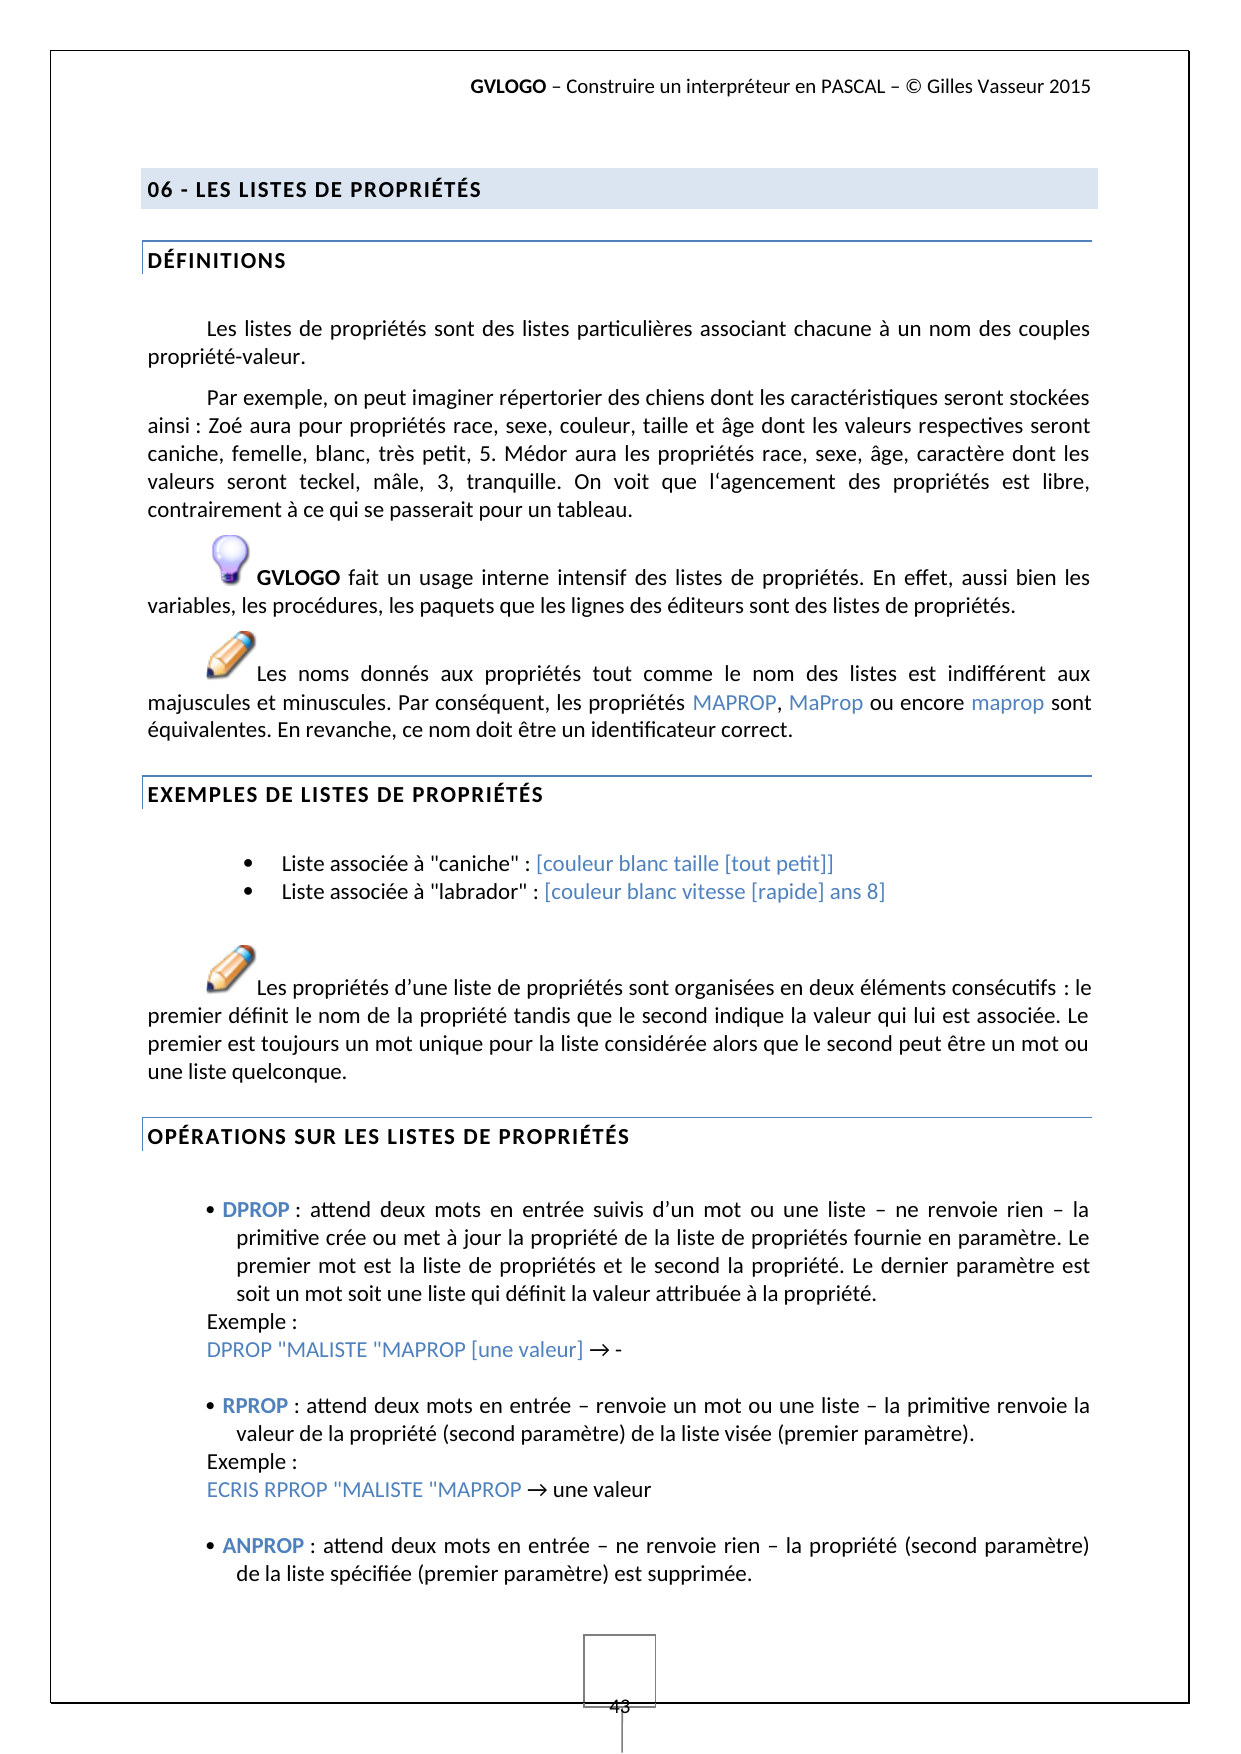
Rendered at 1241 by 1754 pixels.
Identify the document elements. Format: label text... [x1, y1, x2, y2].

text ECRIS RPROP "MALISTE "MAPROP → une valeur [147, 1475, 1092, 1503]
subtitle 06 - Les listes de propriétés [148, 175, 1092, 203]
text DPROP "MALISTE "MAPROP [une valeur] → - [147, 1335, 1092, 1363]
text Les listes de propriétés sont des listes particulières associant chacune à un nom des couples propriété-valeur. [147, 314, 1092, 371]
subtitle Exemples de listes de propriétés [143, 777, 1092, 809]
text Les noms donnés aux propriétés tout comme le nom des listes est indifférent aux majuscules et minuscules. Par conséquent, les propriétés MAPROP, MaProp ou encore maprop sont équivalentes. En revanche, ce nom doit être un identificateur correct. [147, 632, 1092, 744]
list Liste associée à "labrador" : [couleur blanc vitesse [rapide] ans 8] [244, 877, 1092, 905]
text Par exemple, on peut imaginer répertorier des chiens dont les caractéristiques seront stockées ainsi : Zoé aura pour propriétés race, sexe, couleur, taille et âge dont les valeurs respectives seront caniche, femelle, blanc, très petit, 5. Médor aura les propriétés race, sexe, âge, caractère dont les valeurs seront teckel, mâle, 3, tranquille. On voit que l‘agencement des propriétés est libre, contrairement à ce qui se passerait pour un tableau. [147, 383, 1092, 523]
text Exemple : [147, 1447, 1092, 1475]
picture [206, 945, 257, 996]
subtitle Opérations sur les listes de propriétés [143, 1118, 1092, 1151]
picture [206, 631, 257, 682]
subtitle Définitions [143, 242, 1092, 274]
text GVLOGO fait un usage interne intensif des listes de propriétés. En effet, aussi bien les variables, les procédures, les paquets que les lignes des éditeurs sont des listes de propriétés. [147, 536, 1092, 619]
list RPROP : attend deux mots en entrée – renvoie un mot ou une liste – la primitive renvoie la valeur de la propriété (second paramètre) de la liste visée (premier paramètre). [207, 1391, 1092, 1447]
picture [206, 535, 257, 586]
text Les propriétés d’une liste de propriétés sont organisées en deux éléments consécutifs : le premier définit le nom de la propriété tandis que le second indique la valeur qui lui est associée. Le premier est toujours un mot unique pour la liste considérée alors que le second peut être un mot ou une liste quelconque. [147, 946, 1092, 1086]
list ANPROP : attend deux mots en entrée – ne renvoie rien – la propriété (second paramètre) de la liste spécifiée (premier paramètre) est supprimée. [207, 1531, 1092, 1587]
text Exemple : [147, 1307, 1092, 1335]
list Liste associée à "caniche" : [couleur blanc taille [tout petit]] [244, 849, 1092, 877]
list DPROP : attend deux mots en entrée suivis d’un mot ou une liste – ne renvoie rien – la primitive crée ou met à jour la propriété de la liste de propriétés fournie en paramètre. Le premier mot est la liste de propriétés et le second la propriété. Le dernier paramètre est soit un mot soit une liste qui définit la valeur attribuée à la propriété. [207, 1195, 1092, 1307]
